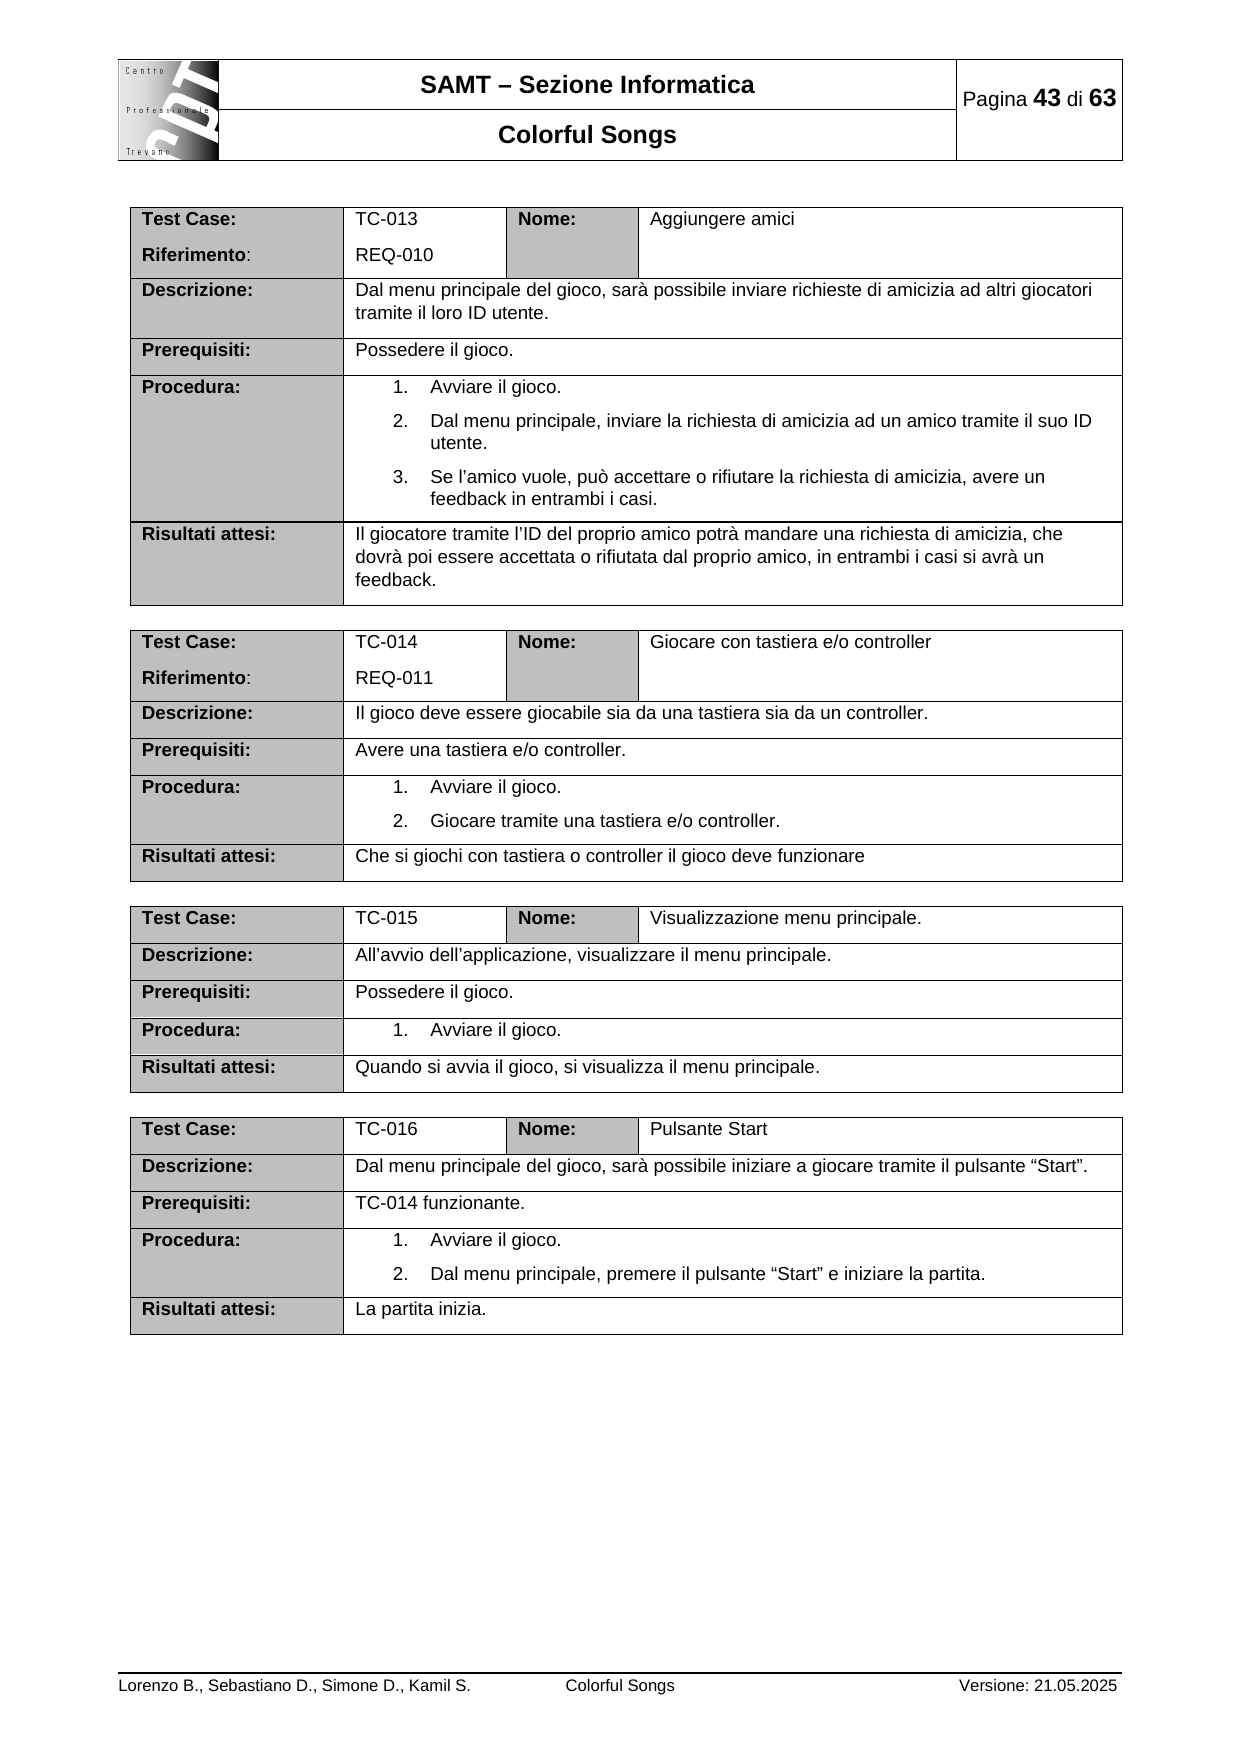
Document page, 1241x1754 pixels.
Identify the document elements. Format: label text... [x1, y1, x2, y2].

table_header Visualizzazione menu principale. [639, 907, 1122, 943]
table_cell Prerequisiti: [131, 1192, 343, 1228]
table_cell Descrizione: [131, 702, 343, 738]
table_cell Avere una tastiera e/o controller. [344, 739, 1122, 775]
table_cell Descrizione: [131, 1155, 343, 1191]
table_cell Descrizione: [131, 279, 343, 338]
table_cell Prerequisiti: [131, 739, 343, 775]
table_cell Avviare il gioco. Dal menu principale, inviare la richiesta di amicizia ad un amico tramite il suo ID utente. Se l’amico vuole, può accettare o rifiutare la richiesta di amicizia, avere un feedback in entrambi i casi. [344, 376, 1122, 521]
table_cell Che si giochi con tastiera o controller il gioco deve funzionare [344, 845, 1122, 881]
table_cell Procedura: [131, 1019, 343, 1054]
table_header Test Case: Riferimento: [131, 208, 343, 278]
table_header Nome: [507, 208, 638, 278]
table_cell Prerequisiti: [131, 981, 343, 1017]
table_cell Possedere il gioco. [344, 981, 1122, 1017]
table_cell Procedura: [131, 1229, 343, 1297]
table_header Nome: [507, 907, 638, 943]
table_header Giocare con tastiera e/o controller [639, 631, 1122, 701]
table_cell Avviare il gioco. [344, 1019, 1122, 1054]
table_cell La partita inizia. [344, 1298, 1122, 1334]
table_cell Procedura: [131, 776, 343, 844]
table_header Test Case: Riferimento: [131, 631, 343, 701]
table_cell Risultati attesi: [131, 1056, 343, 1092]
table_cell Possedere il gioco. [344, 339, 1122, 375]
table_cell Il gioco deve essere giocabile sia da una tastiera sia da un controller. [344, 702, 1122, 738]
table_header TC-014 REQ-011 [344, 631, 506, 701]
table_header Aggiungere amici [639, 208, 1122, 278]
table_cell Dal menu principale del gioco, sarà possibile inviare richieste di amicizia ad altri giocatori tramite il loro ID utente. [344, 279, 1122, 338]
table_cell TC-014 funzionante. [344, 1192, 1122, 1228]
table_cell Risultati attesi: [131, 845, 343, 881]
table_header TC-015 [344, 907, 506, 943]
table_cell Risultati attesi: [131, 523, 343, 605]
table_header TC-013 REQ-010 [344, 208, 506, 278]
table_cell Avviare il gioco. Giocare tramite una tastiera e/o controller. [344, 776, 1122, 844]
table_cell Dal menu principale del gioco, sarà possibile iniziare a giocare tramite il pulsante “Start”. [344, 1155, 1122, 1191]
table_cell All’avvio dell’applicazione, visualizzare il menu principale. [344, 944, 1122, 980]
table_cell Quando si avvia il gioco, si visualizza il menu principale. [344, 1056, 1122, 1092]
table_cell Descrizione: [131, 944, 343, 980]
table_cell Procedura: [131, 376, 343, 521]
picture [118, 60, 219, 160]
table_cell Risultati attesi: [131, 1298, 343, 1334]
table_header Test Case: [131, 907, 343, 943]
table_header Nome: [507, 631, 638, 701]
table_cell Il giocatore tramite l’ID del proprio amico potrà mandare una richiesta di amicizia, che dovrà poi essere accettata o rifiutata dal proprio amico, in entrambi i casi si avrà un feedback. [344, 523, 1122, 605]
table_header Pulsante Start [639, 1118, 1122, 1154]
table_header TC-016 [344, 1118, 506, 1154]
table_cell Prerequisiti: [131, 339, 343, 375]
table_header Test Case: [131, 1118, 343, 1154]
table_cell Avviare il gioco. Dal menu principale, premere il pulsante “Start” e iniziare la partita. [344, 1229, 1122, 1297]
table_header Nome: [507, 1118, 638, 1154]
